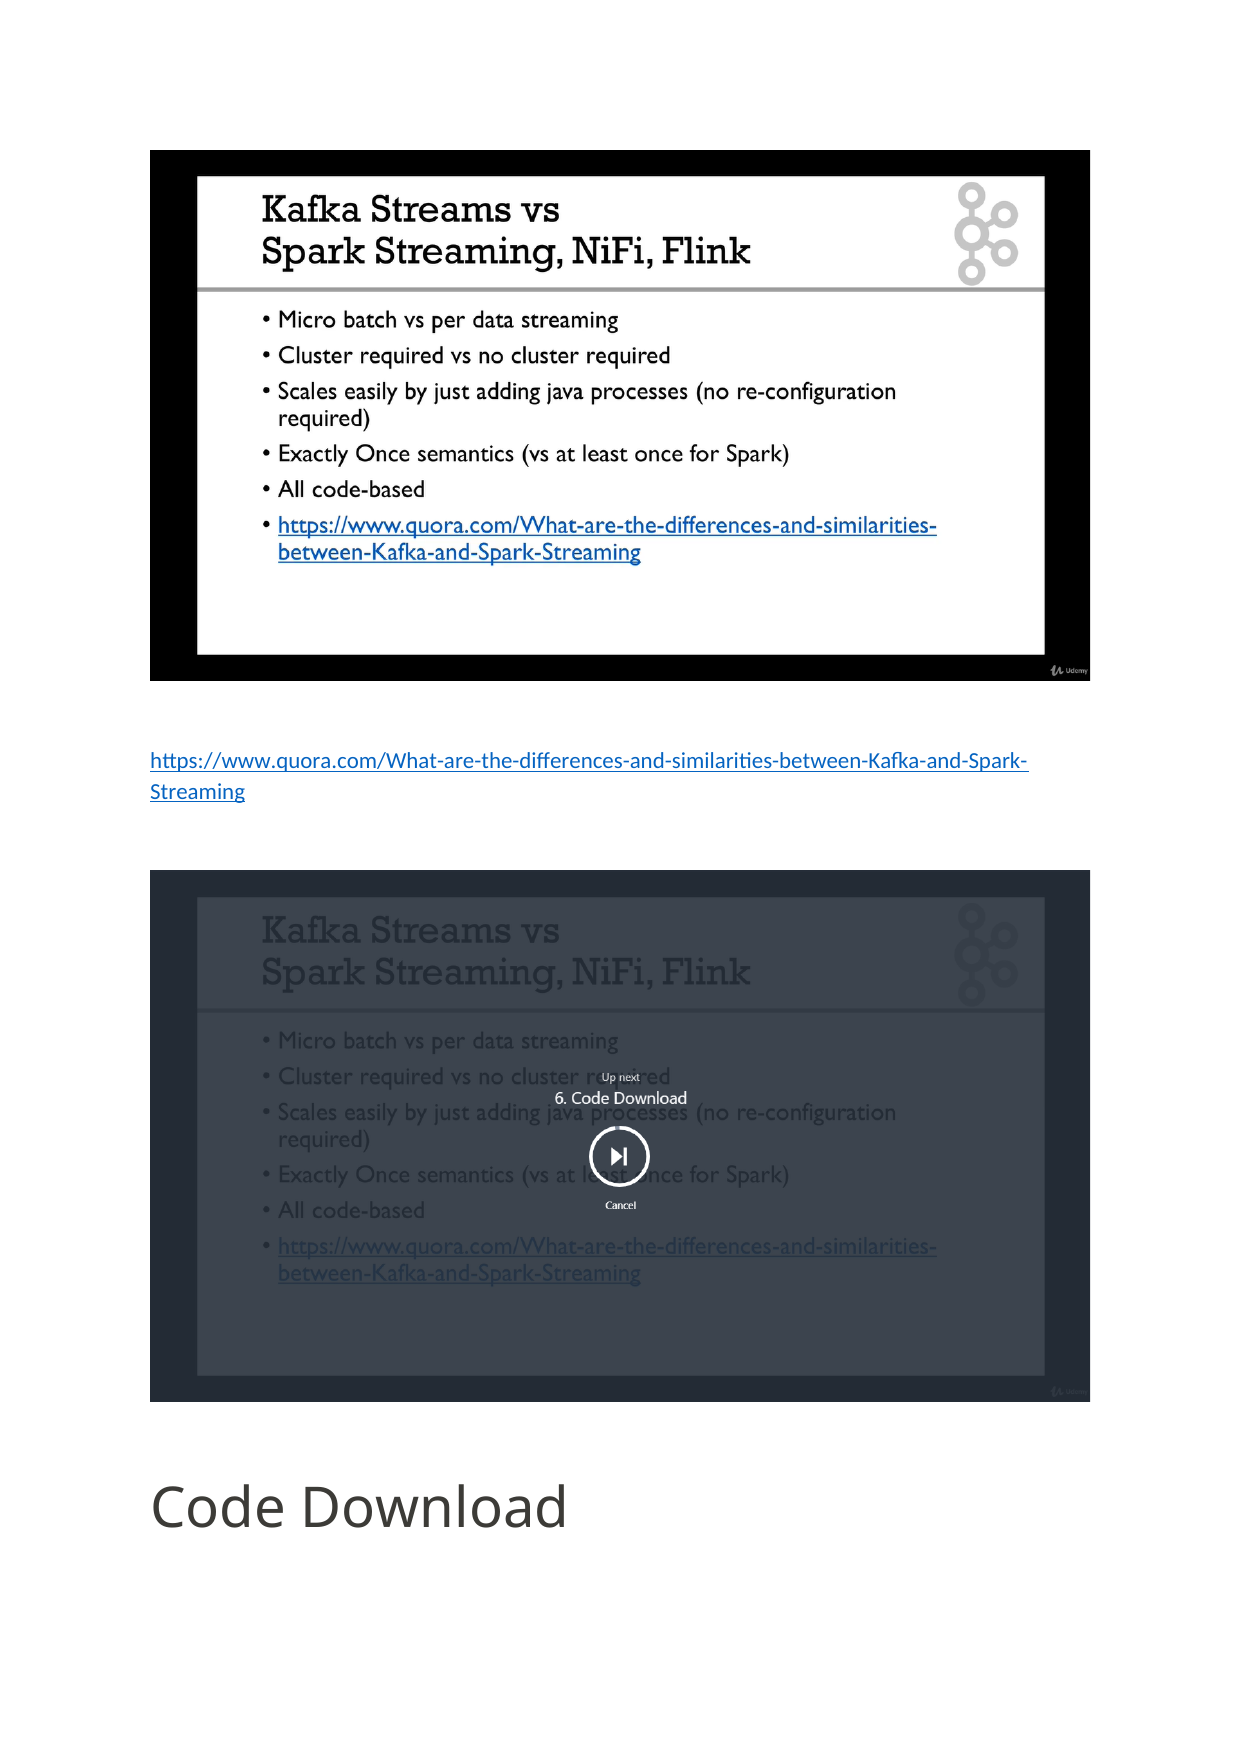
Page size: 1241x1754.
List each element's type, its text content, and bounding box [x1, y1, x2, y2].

picture [150, 870, 1091, 1402]
text Code Download [150, 1467, 1090, 1544]
text https://www.quora.com/What-are-the-differences-and-similarities-between-Kafka-and-Spark-Streaming [150, 747, 1090, 805]
picture [150, 150, 1091, 681]
